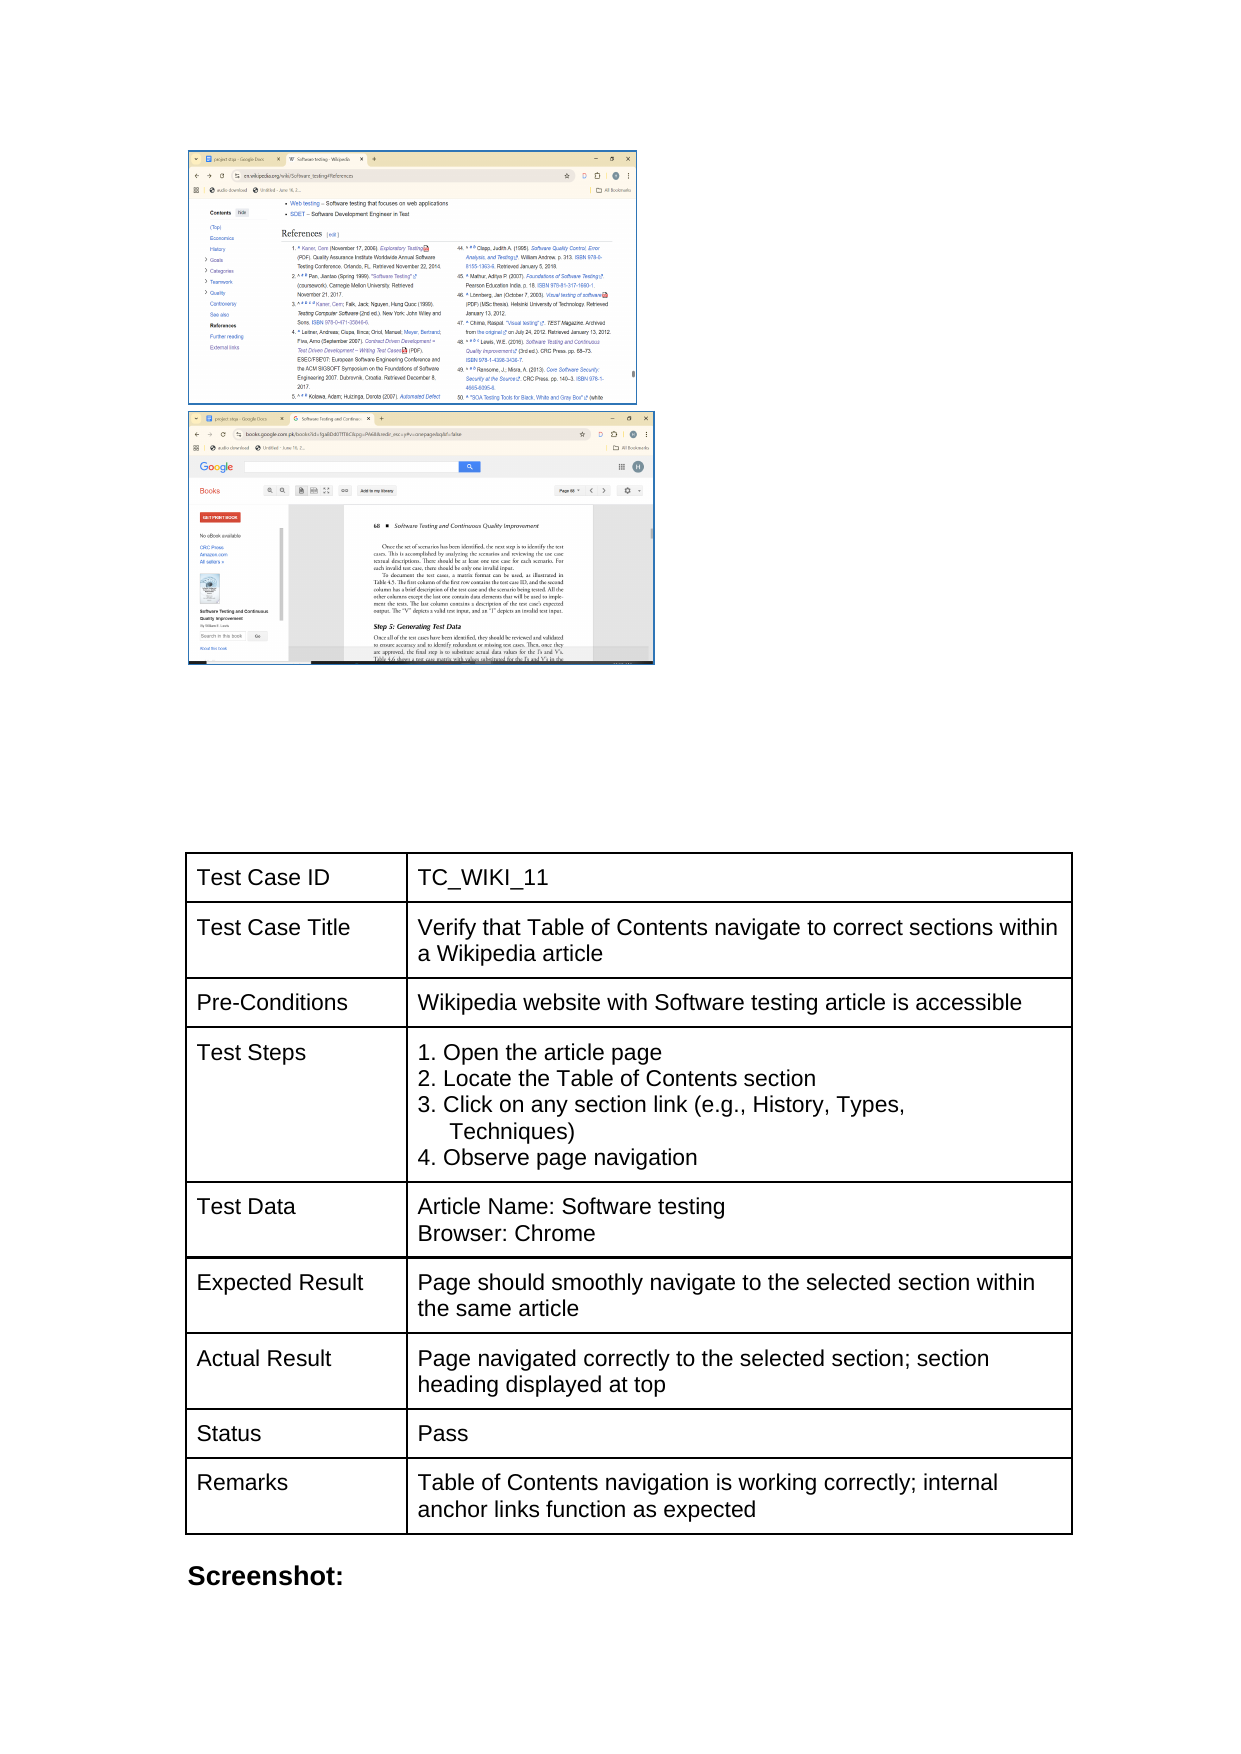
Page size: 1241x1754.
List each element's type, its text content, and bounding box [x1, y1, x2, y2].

table_cell Expected Result [187, 1259, 406, 1332]
table_cell Verify that Table of Contents navigate to correct sections within a Wikipedia article [408, 903, 1071, 977]
table_cell Wikipedia website with Software testing article is accessible [408, 979, 1071, 1026]
table_cell Pre-Conditions [187, 979, 406, 1026]
table_cell Remarks [187, 1459, 406, 1532]
table_cell Page should smoothly navigate to the selected section within the same article [408, 1259, 1071, 1332]
table_header TC_WIKI_11 [408, 854, 1071, 901]
table_cell Status [187, 1410, 406, 1457]
picture [189, 152, 636, 403]
table_cell Article Name: Software testing Browser: Chrome [408, 1183, 1071, 1256]
table_cell 1. Open the article page 2. Locate the Table of Contents section 3. Click on any section link (e.g., History, Types, Techniques) 4. Observe page navigation [408, 1028, 1071, 1181]
table_cell Test Steps [187, 1028, 406, 1181]
table_cell Page navigated correctly to the selected section; section heading displayed at top [408, 1334, 1071, 1408]
table_cell Test Data [187, 1183, 406, 1256]
table_cell Test Case Title [187, 903, 406, 977]
table_cell Pass [408, 1410, 1071, 1457]
table_cell Actual Result [187, 1334, 406, 1408]
table_header Test Case ID [187, 854, 406, 901]
text Screenshot: [187, 1560, 1053, 1591]
table_cell Table of Contents navigation is working correctly; internal anchor links function as expected [408, 1459, 1071, 1532]
picture [189, 412, 653, 664]
